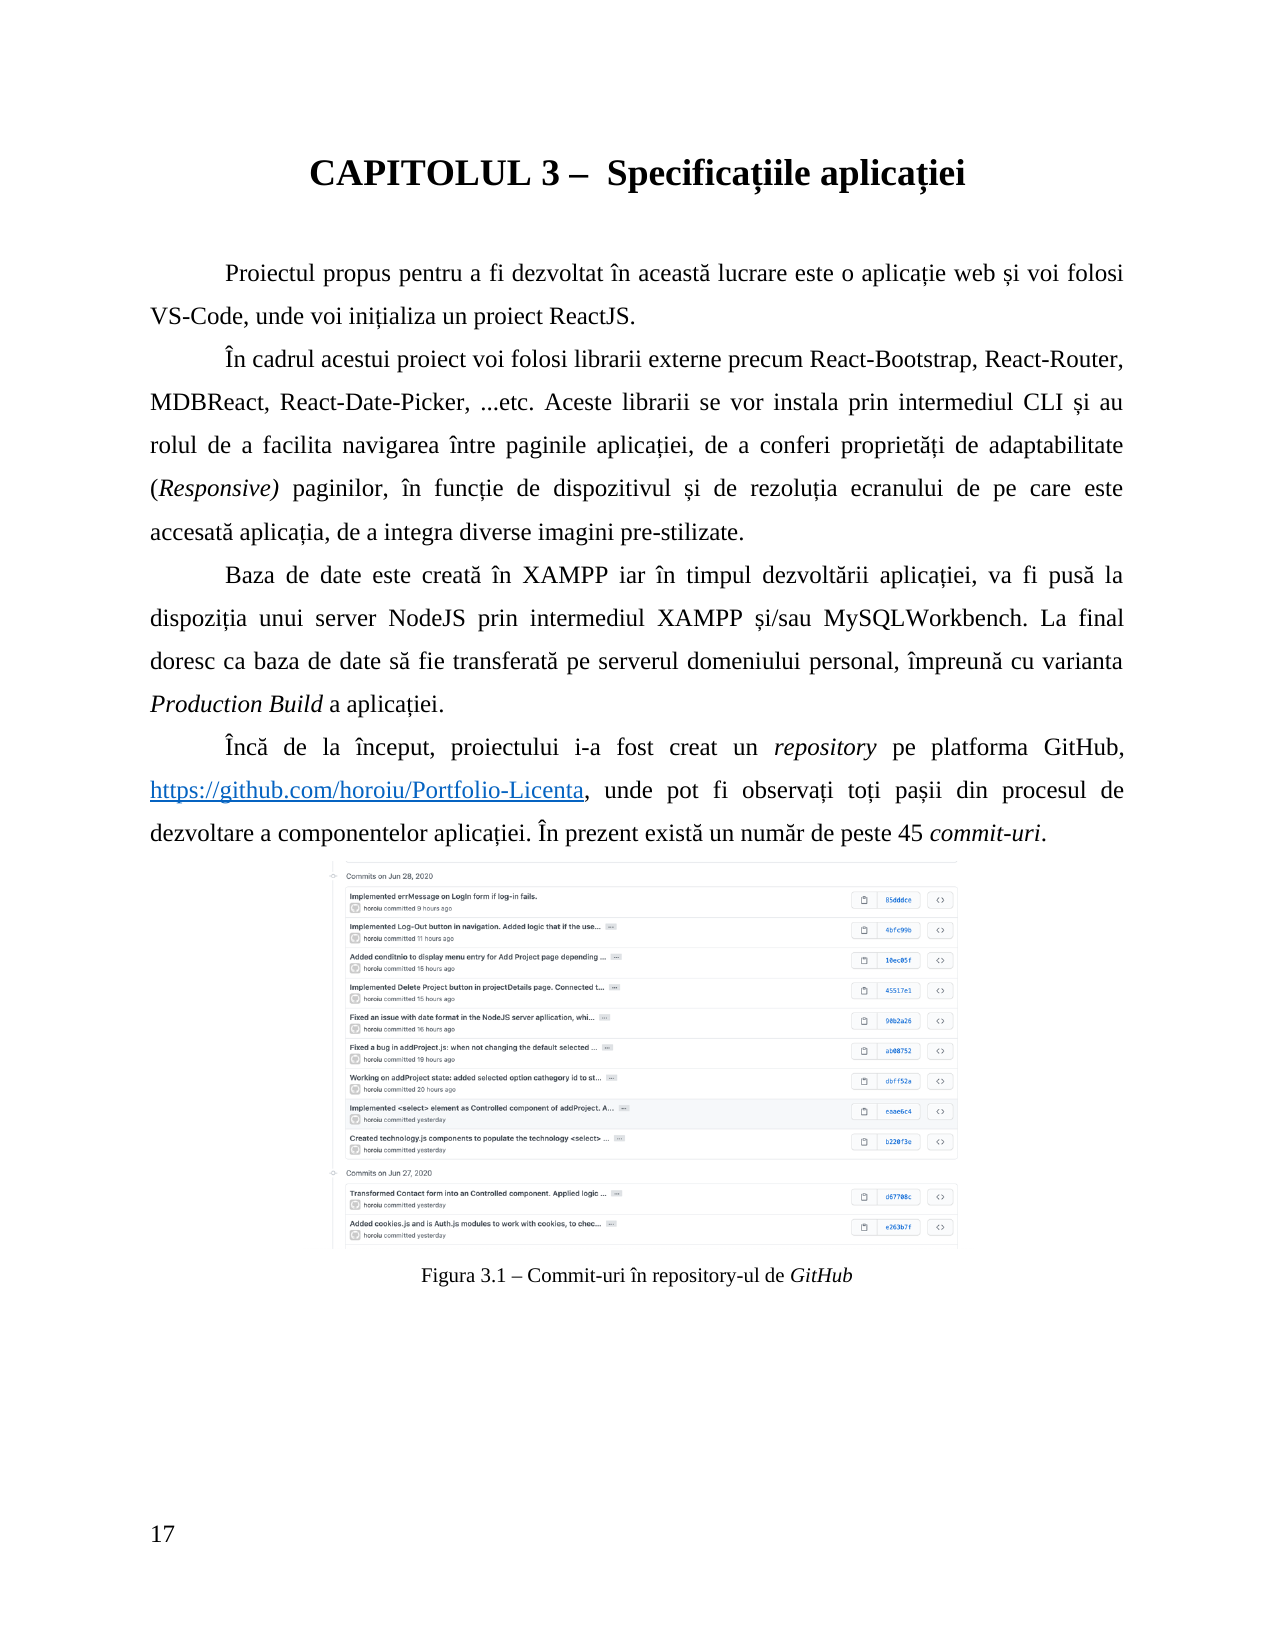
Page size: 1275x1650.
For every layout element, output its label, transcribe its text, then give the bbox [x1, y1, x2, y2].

text Încă de la început, proiectului i-a fost creat un repository pe platforma GitHub, https://github.com/horoiu/Portfolio-Licenta, unde pot fi observați toți pașii din procesul de dezvoltare a componentelor aplicației. În prezent există un număr de peste 45 commit-uri. [150, 732, 1125, 847]
text Baza de date este creată în XAMPP iar în timpul dezvoltării aplicației, va fi pusă la dispoziția unui server NodeJS prin intermediul XAMPP și/sau MySQLWorkbench. La final doresc ca baza de date să fie transferată pe serverul domeniului personal, împreună cu varianta Production Build a aplicației. [150, 560, 1125, 718]
text Figura 3.1 – Commit-uri în repository-ul de GitHub [150, 1263, 1125, 1287]
text În cadrul acestui proiect voi folosi librarii externe precum React-Bootstrap, React-Router, MDBReact, React-Date-Picker, ...etc. Aceste librarii se vor instala prin intermediul CLI și au rolul de a facilita navigarea între paginile aplicației, de a conferi proprietăți de adaptabilitate (Responsive) paginilor, în funcție de dispozitivul și de rezoluția ecranului de pe care este accesată aplicația, de a integra diverse imagini pre-stilizate. [150, 344, 1125, 545]
subtitle CAPITOLUL 3 – Specificațiile aplicației [150, 150, 1125, 193]
text Proiectul propus pentru a fi dezvoltat în această lucrare este o aplicație web și voi folosi VS-Code, unde voi inițializa un proiect ReactJS. [150, 258, 1125, 330]
picture [301, 861, 974, 1249]
